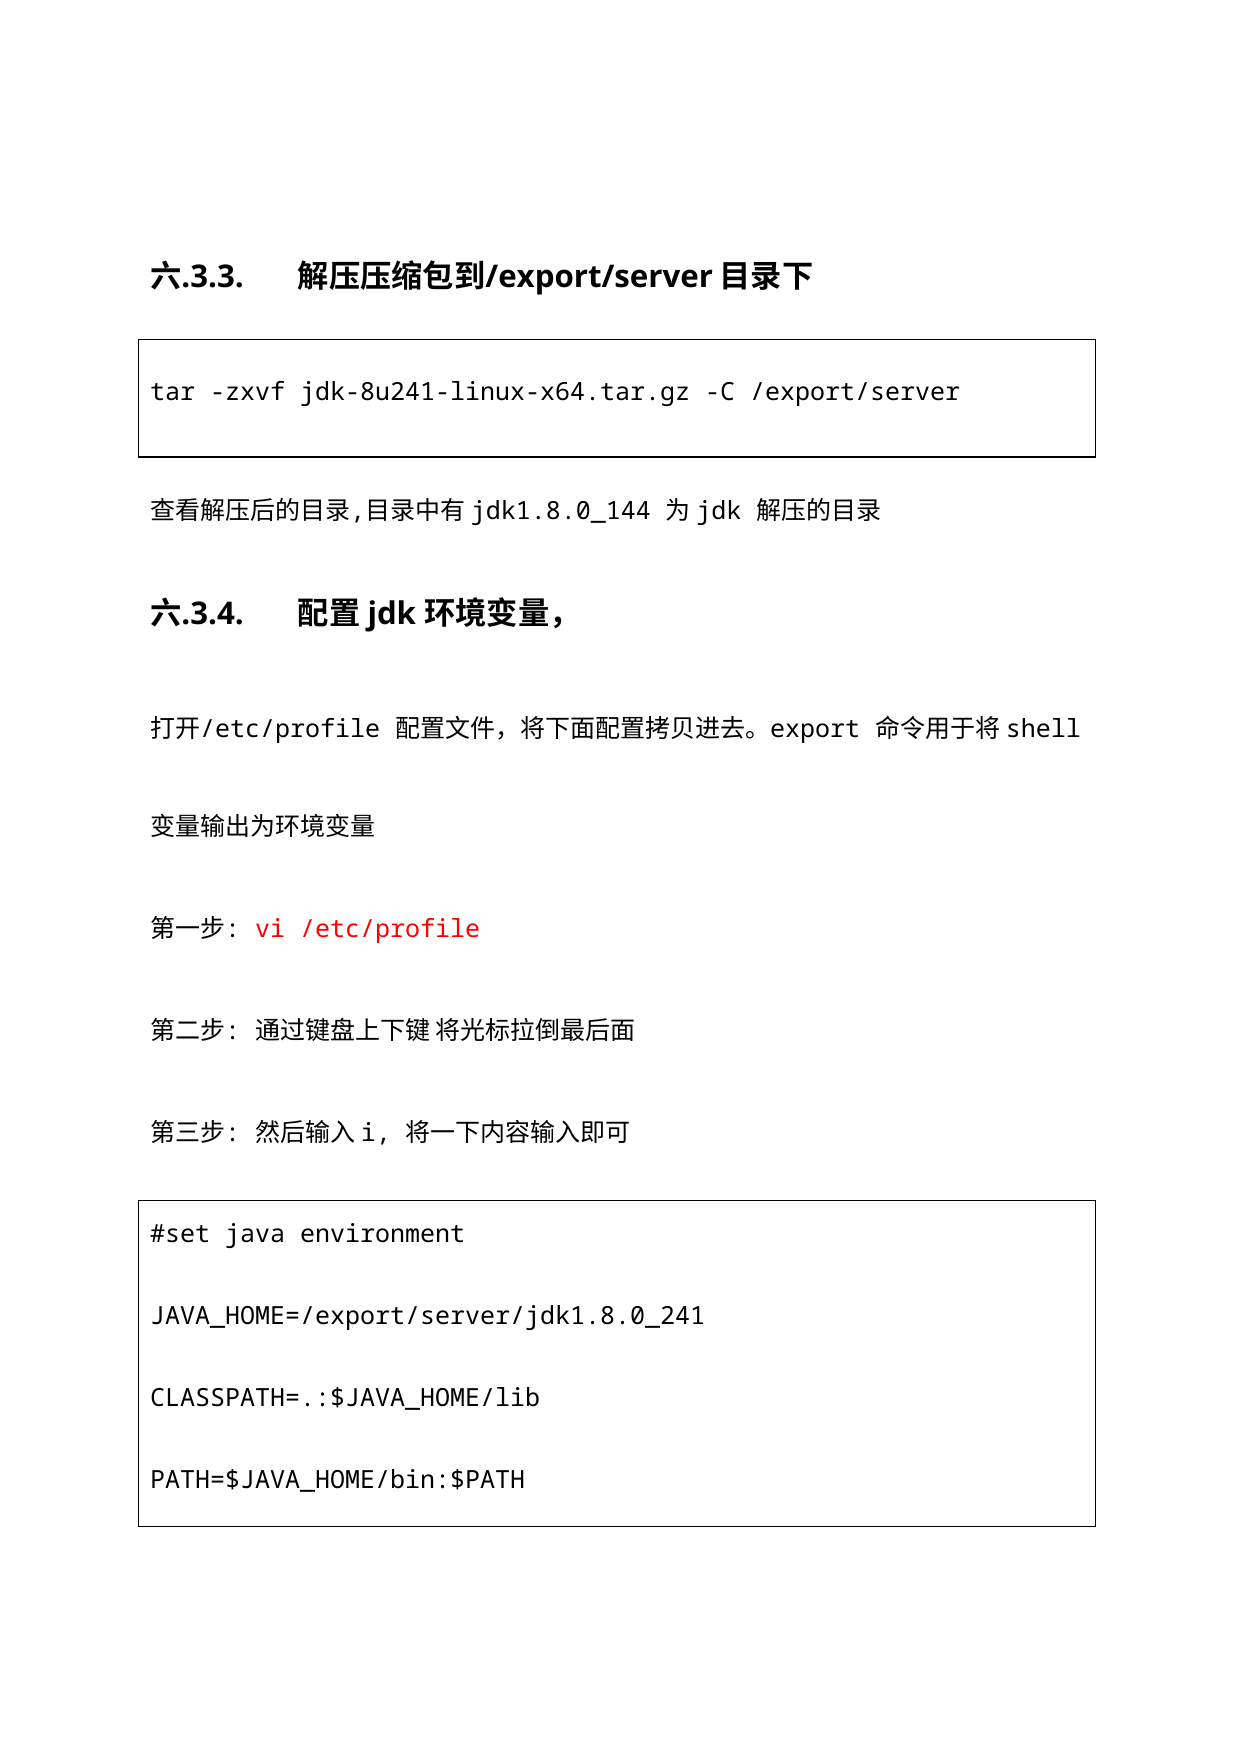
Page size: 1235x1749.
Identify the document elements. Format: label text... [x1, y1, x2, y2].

text 第一步: vi /etc/profile [150, 894, 1084, 959]
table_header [139, 1201, 1095, 1526]
list 打开/etc/profile 配置文件，将下面配置拷贝进去。export 命令用于将 shell 变量输出为环境变量 [150, 694, 1084, 857]
table_header tar -zxvf jdk-8u241-linux-x64.tar.gz -C /export/server [139, 340, 1095, 456]
text 第三步: 然后输入 i, 将一下内容输入即可 [150, 1098, 1084, 1163]
subtitle 解压压缩包到/export/server目录下 [150, 241, 1084, 306]
text 查看解压后的目录,目录中有 jdk1.8.0_144 为 jdk 解压的目录 [150, 476, 1084, 541]
text 第二步: 通过键盘上下键 将光标拉倒最后面 [150, 996, 1084, 1061]
subtitle 配置 jdk 环境变量， [150, 578, 1084, 643]
